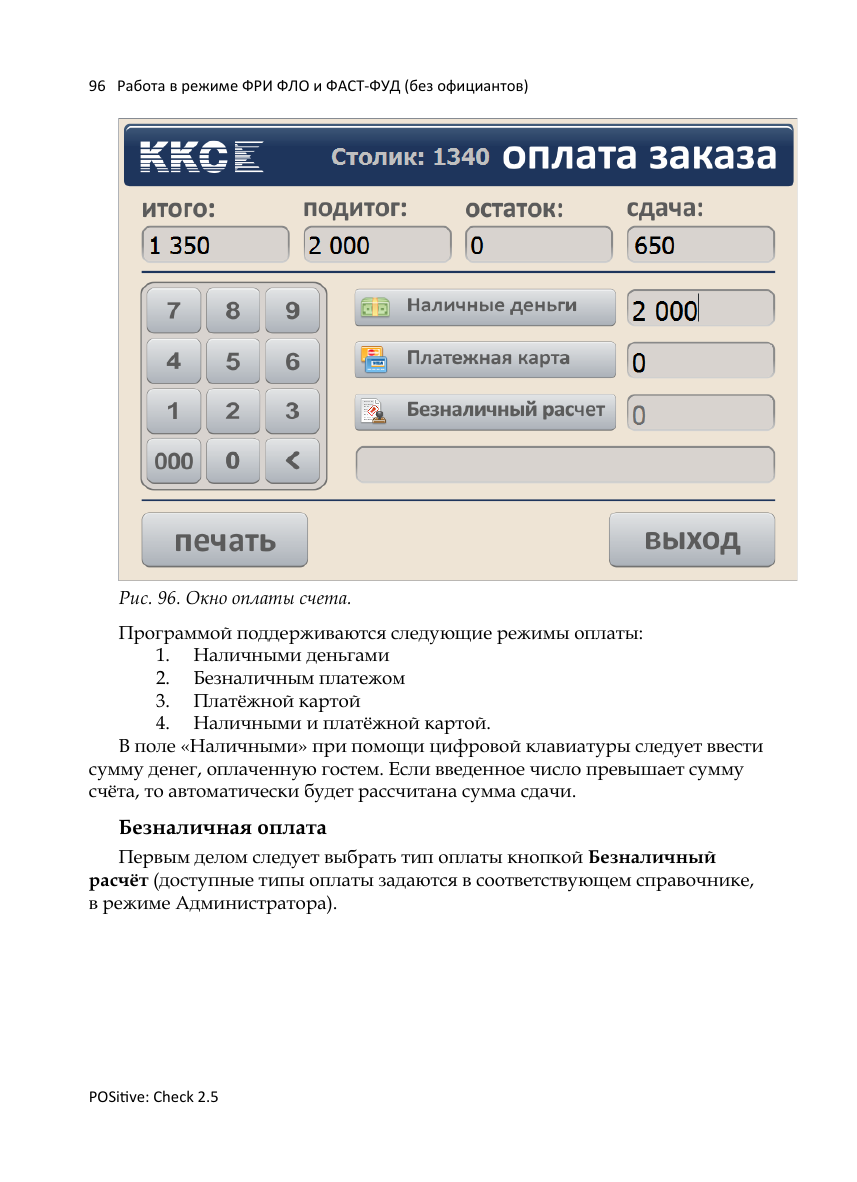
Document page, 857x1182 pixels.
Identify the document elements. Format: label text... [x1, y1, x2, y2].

list Наличными и платёжной картой. [156, 712, 768, 735]
subtitle Безналичная оплата [89, 815, 768, 840]
list Платёжной картой [156, 690, 768, 712]
picture [118, 118, 798, 581]
text Программой поддерживаются следующие режимы оплаты: [89, 622, 768, 644]
list Безналичным платежом [156, 667, 768, 690]
text В поле «Наличными» при помощи цифровой клавиатуры следует ввести сумму денег, оплаченную гостем. Если введенное число превышает сумму счёта, то автоматически будет рассчитана сумма сдачи. [89, 735, 768, 803]
list Наличными деньгами [156, 644, 768, 667]
text Первым делом следует выбрать тип оплаты кнопкой Безналичный расчёт (доступные типы оплаты задаются в соответствующем справочнике, в режиме Администратора). [89, 847, 768, 914]
